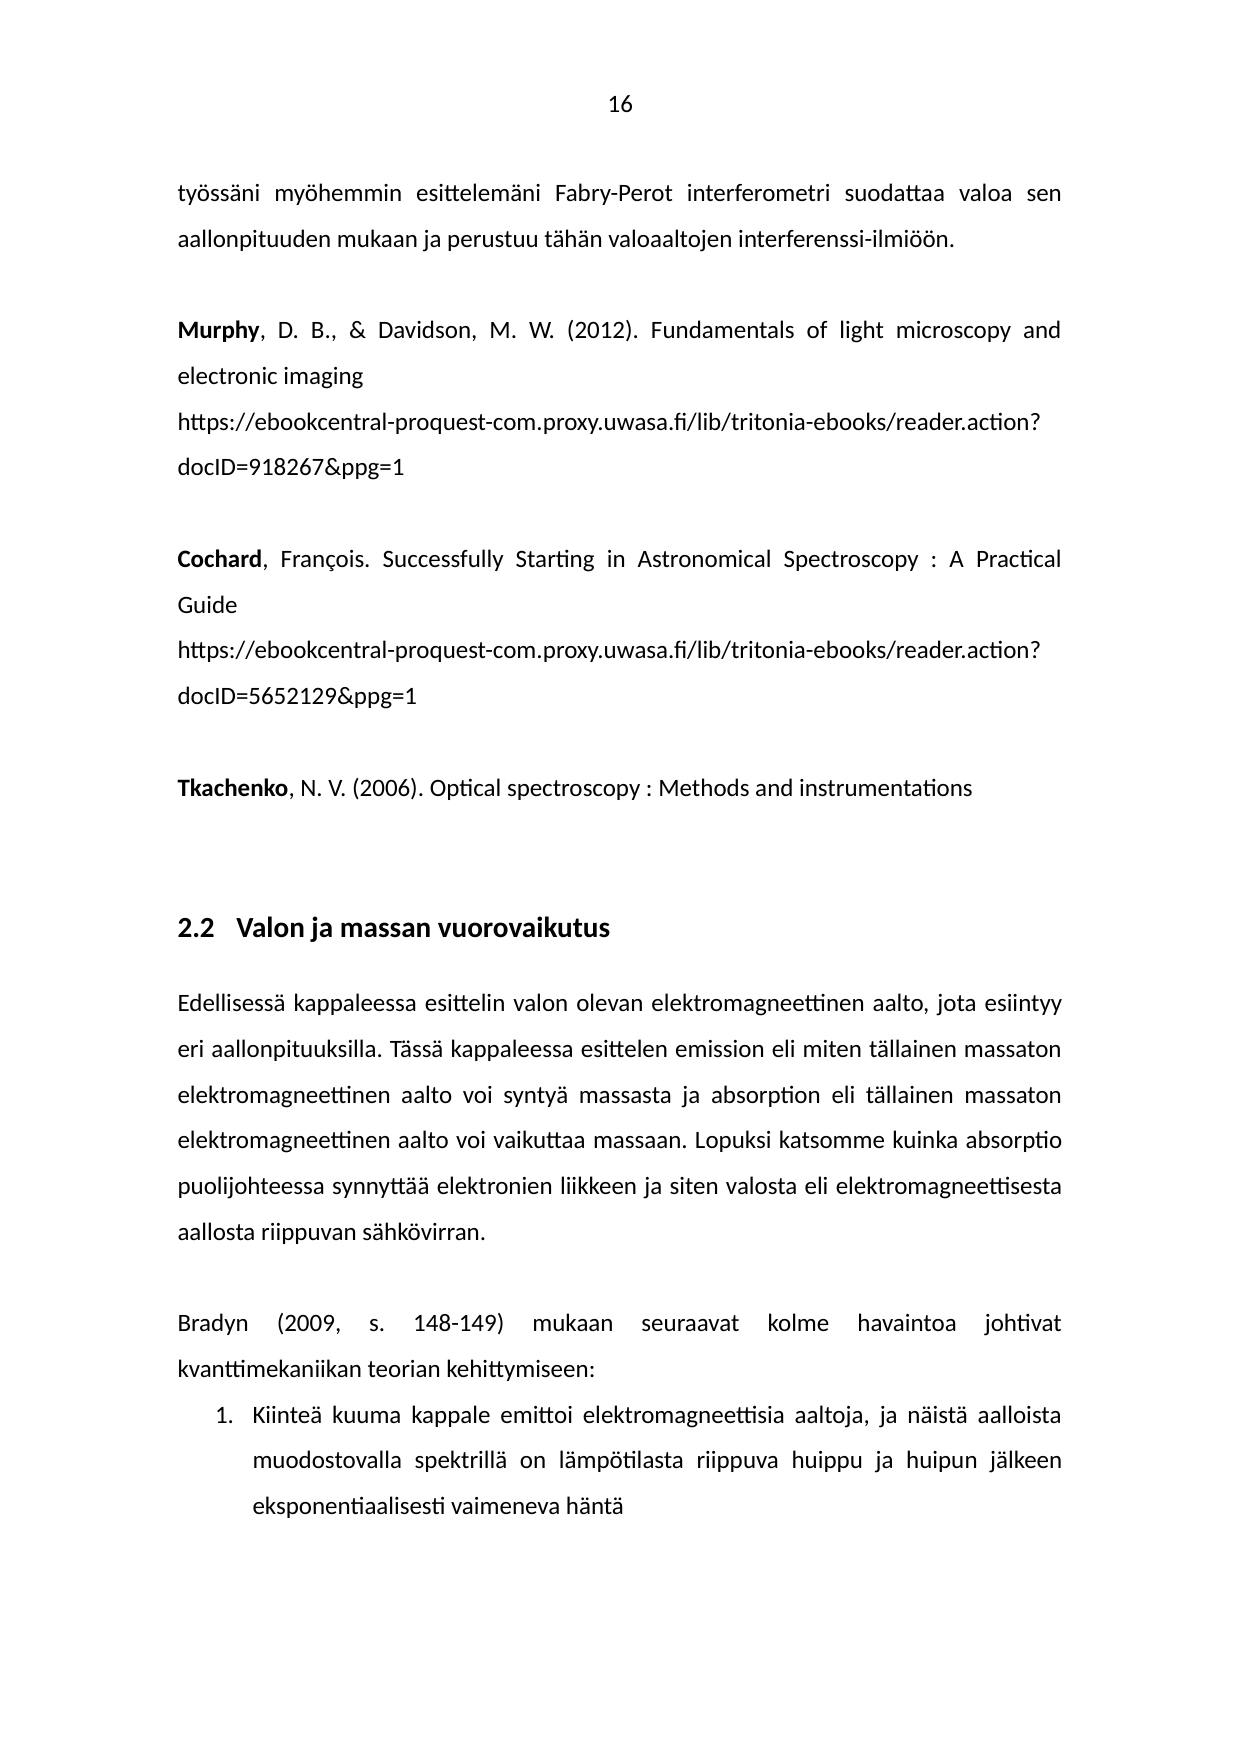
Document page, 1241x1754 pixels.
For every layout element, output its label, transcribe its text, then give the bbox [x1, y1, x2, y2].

text https://ebookcentral-proquest-com.proxy.uwasa.fi/lib/tritonia-ebooks/reader.action?docID=918267&ppg=1 [177, 406, 1063, 482]
text https://ebookcentral-proquest-com.proxy.uwasa.fi/lib/tritonia-ebooks/reader.action?docID=5652129&ppg=1 [177, 634, 1063, 711]
subtitle Valon ja massan vuorovaikutus [177, 909, 1063, 944]
text Murphy, D. B., & Davidson, M. W. (2012). Fundamentals of light microscopy and electronic imaging [177, 314, 1063, 391]
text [177, 177, 1063, 253]
text Bradyn (2009, s. 148-149) mukaan seuraavat kolme havaintoa johtivat kvanttimekaniikan teorian kehittymiseen: [177, 1307, 1063, 1384]
list Kiinteä kuuma kappale emittoi elektromagneettisia aaltoja, ja näistä aalloista muodostovalla spektrillä on lämpötilasta riippuva huippu ja huipun jälkeen eksponentiaalisesti vaimeneva häntä [215, 1399, 1063, 1521]
text Tkachenko, N. V. (2006). Optical spectroscopy : Methods and instrumentations [177, 772, 1063, 802]
text Edellisessä kappaleessa esittelin valon olevan elektromagneettinen aalto, jota esiintyy eri aallonpituuksilla. Tässä kappaleessa esittelen emission eli miten tällainen massaton elektromagneettinen aalto voi syntyä massasta ja absorption eli tällainen massaton elektromagneettinen aalto voi vaikuttaa massaan. Lopuksi katsomme kuinka absorptio puolijohteessa synnyttää elektronien liikkeen ja siten valosta eli elektromagneettisesta aallosta riippuvan sähkövirran. [177, 987, 1063, 1246]
text Cochard, François. Successfully Starting in Astronomical Spectroscopy : A Practical Guide [177, 543, 1063, 619]
